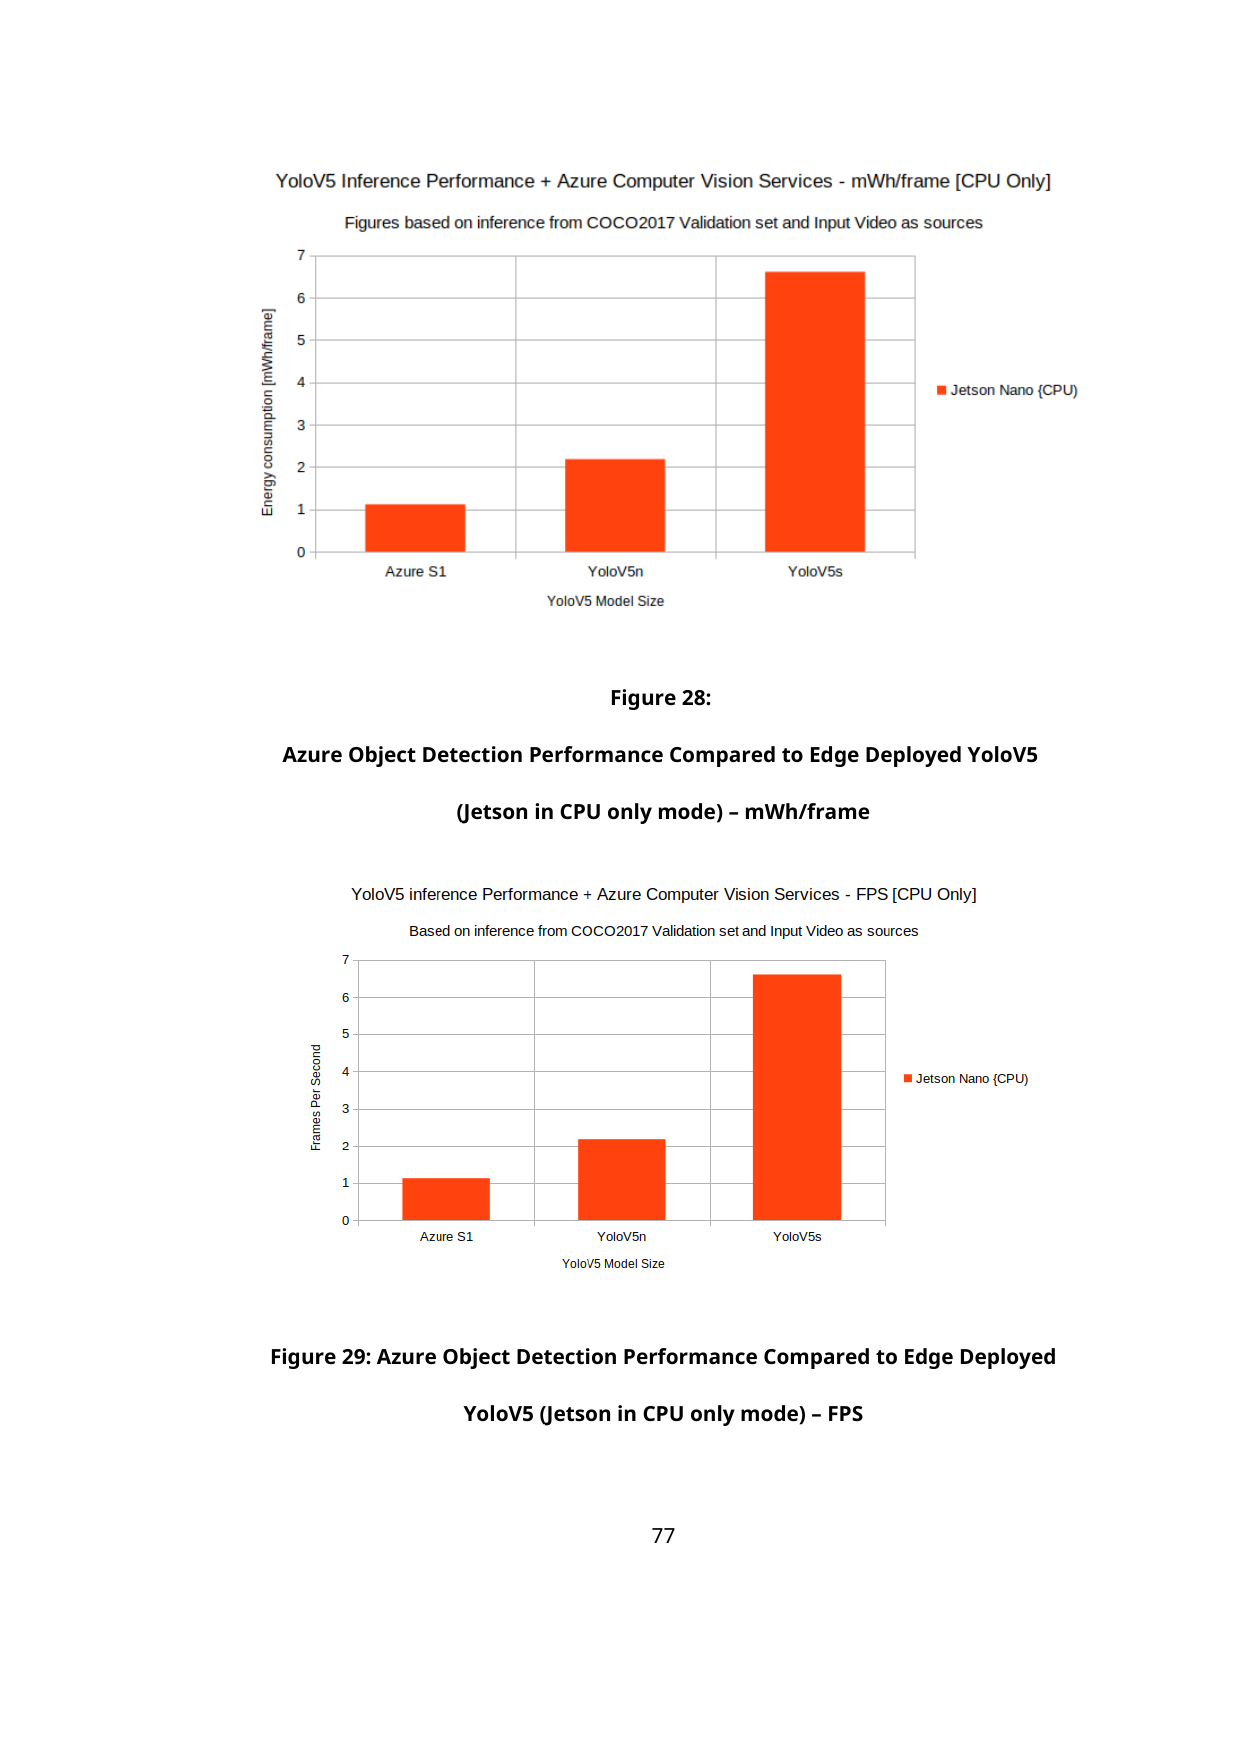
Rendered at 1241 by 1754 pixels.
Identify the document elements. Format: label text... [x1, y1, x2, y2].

text Figure 29: Azure Object Detection Performance Compared to Edge Deployed YoloV5 (Jetson in CPU only mode) – FPS [236, 1342, 1090, 1427]
picture [236, 150, 1091, 631]
text Figure 28: Azure Object Detection Performance Compared to Edge Deployed YoloV5 (Jetson in CPU only mode) – mWh/frame [236, 683, 1090, 826]
picture [288, 866, 1039, 1289]
